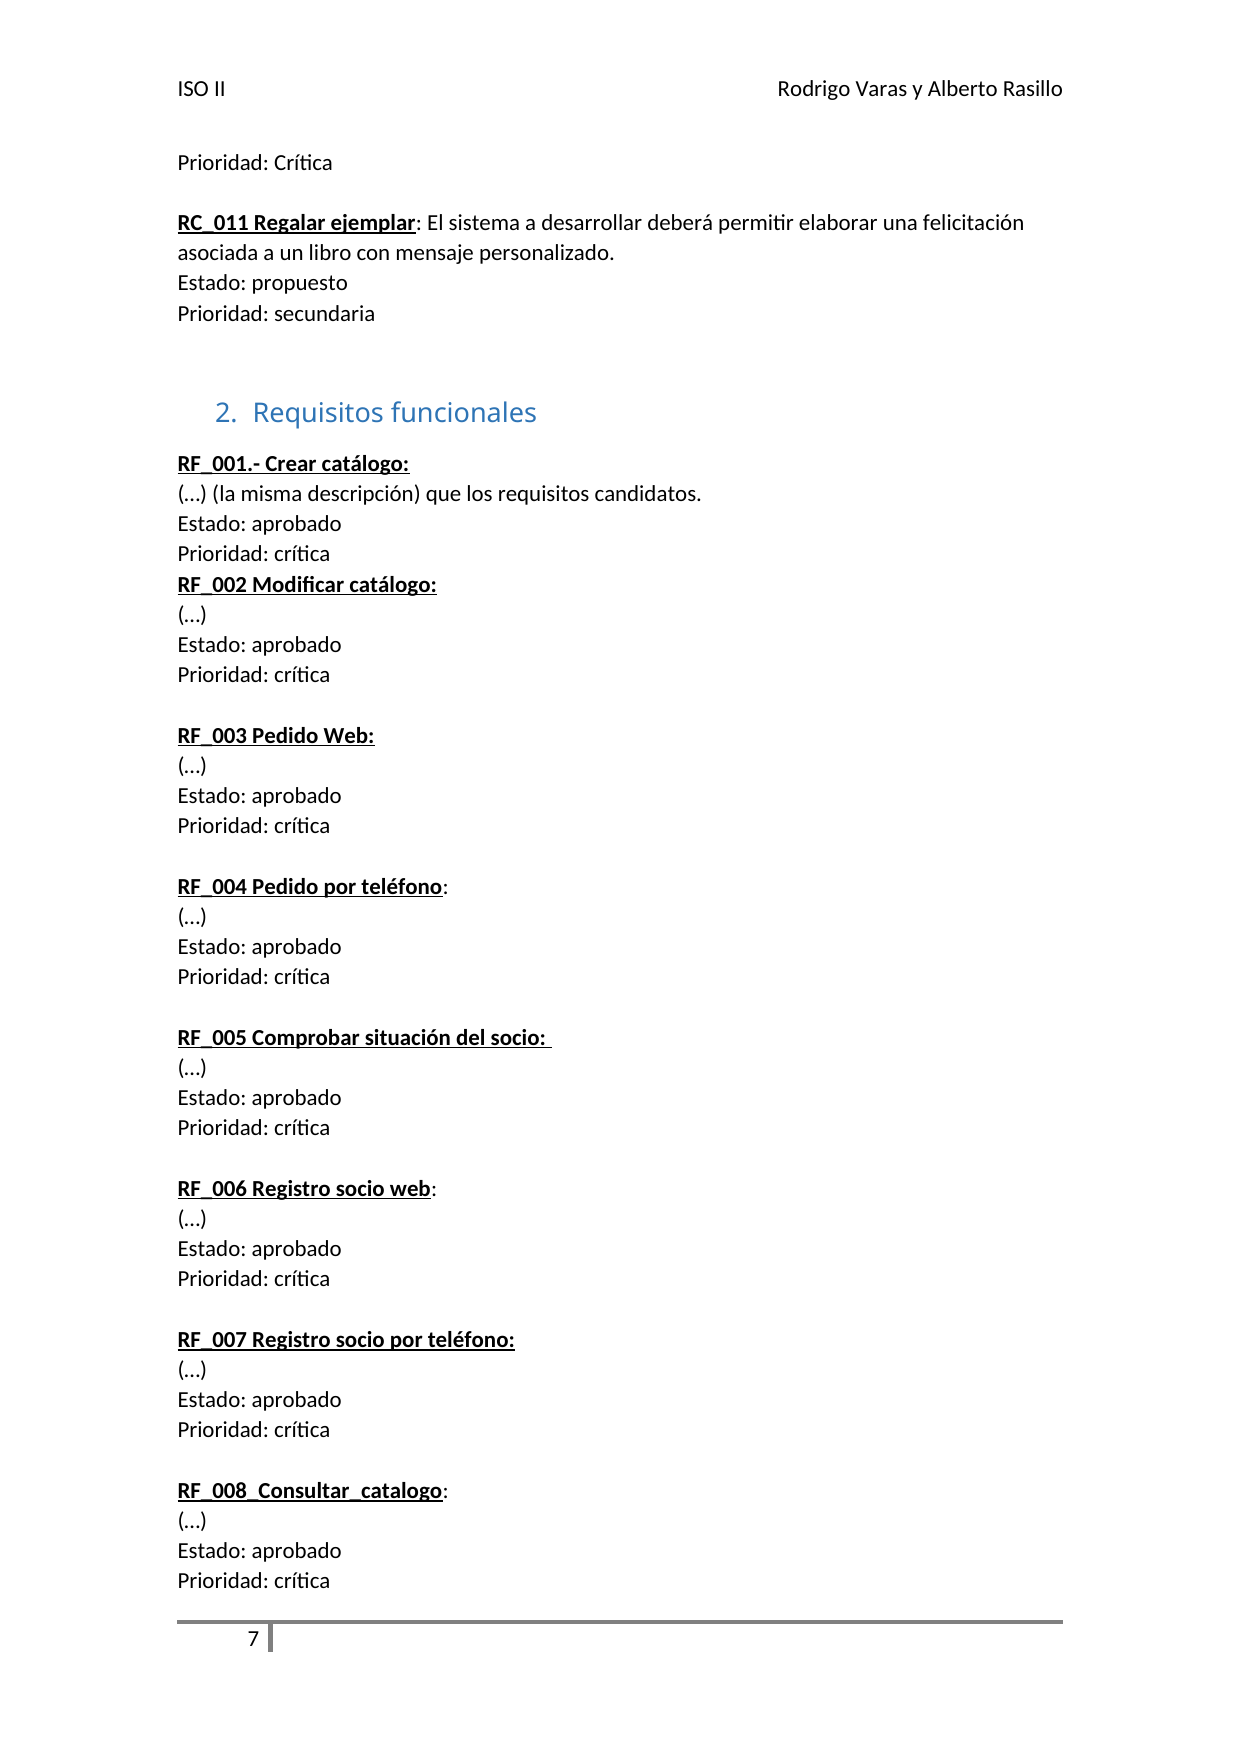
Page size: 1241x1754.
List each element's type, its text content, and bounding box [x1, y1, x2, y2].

text Estado: propuesto [177, 268, 1063, 296]
text Prioridad: crítica [177, 1416, 1063, 1444]
text Prioridad: crítica [177, 962, 1063, 991]
text Prioridad: crítica [177, 811, 1063, 839]
text Prioridad: crítica [177, 1113, 1063, 1142]
text RF_002 Modificar catálogo: [177, 570, 1063, 598]
text RF_003 Pedido Web: [177, 721, 1063, 749]
text RF_004 Pedido por teléfono: [177, 872, 1063, 900]
text Prioridad: crítica [177, 1567, 1063, 1595]
text (…) (la misma descripción) que los requisitos candidatos. [177, 479, 1063, 507]
text (…) [177, 1506, 1063, 1534]
text Estado: aprobado [177, 932, 1063, 960]
text Prioridad: crítica [177, 660, 1063, 688]
text Estado: aprobado [177, 1234, 1063, 1262]
text Prioridad: secundaria [177, 299, 1063, 327]
text Prioridad: crítica [177, 1264, 1063, 1293]
text Prioridad: crítica [177, 539, 1063, 568]
text Estado: aprobado [177, 509, 1063, 537]
text RF_001.- Crear catálogo: [177, 449, 1063, 477]
text Estado: aprobado [177, 630, 1063, 658]
text RF_007 Registro socio por teléfono: [177, 1325, 1063, 1353]
text (…) [177, 1053, 1063, 1081]
text (…) [177, 1204, 1063, 1232]
text (…) [177, 751, 1063, 779]
text RC_011 Regalar ejemplar: El sistema a desarrollar deberá permitir elaborar una felicitación asociada a un libro con mensaje personalizado. [177, 208, 1063, 266]
text (…) [177, 1355, 1063, 1383]
text (…) [177, 902, 1063, 930]
text RF_006 Registro socio web: [177, 1174, 1063, 1202]
text Prioridad: Crítica [177, 148, 1063, 176]
subtitle Requisitos funcionales [215, 394, 1063, 431]
text (…) [177, 600, 1063, 628]
text RF_008_Consultar_catalogo: [177, 1476, 1063, 1504]
text Estado: aprobado [177, 1385, 1063, 1413]
text Estado: aprobado [177, 1083, 1063, 1111]
text RF_005 Comprobar situación del socio: [177, 1023, 1063, 1051]
text Estado: aprobado [177, 781, 1063, 809]
text Estado: aprobado [177, 1536, 1063, 1564]
